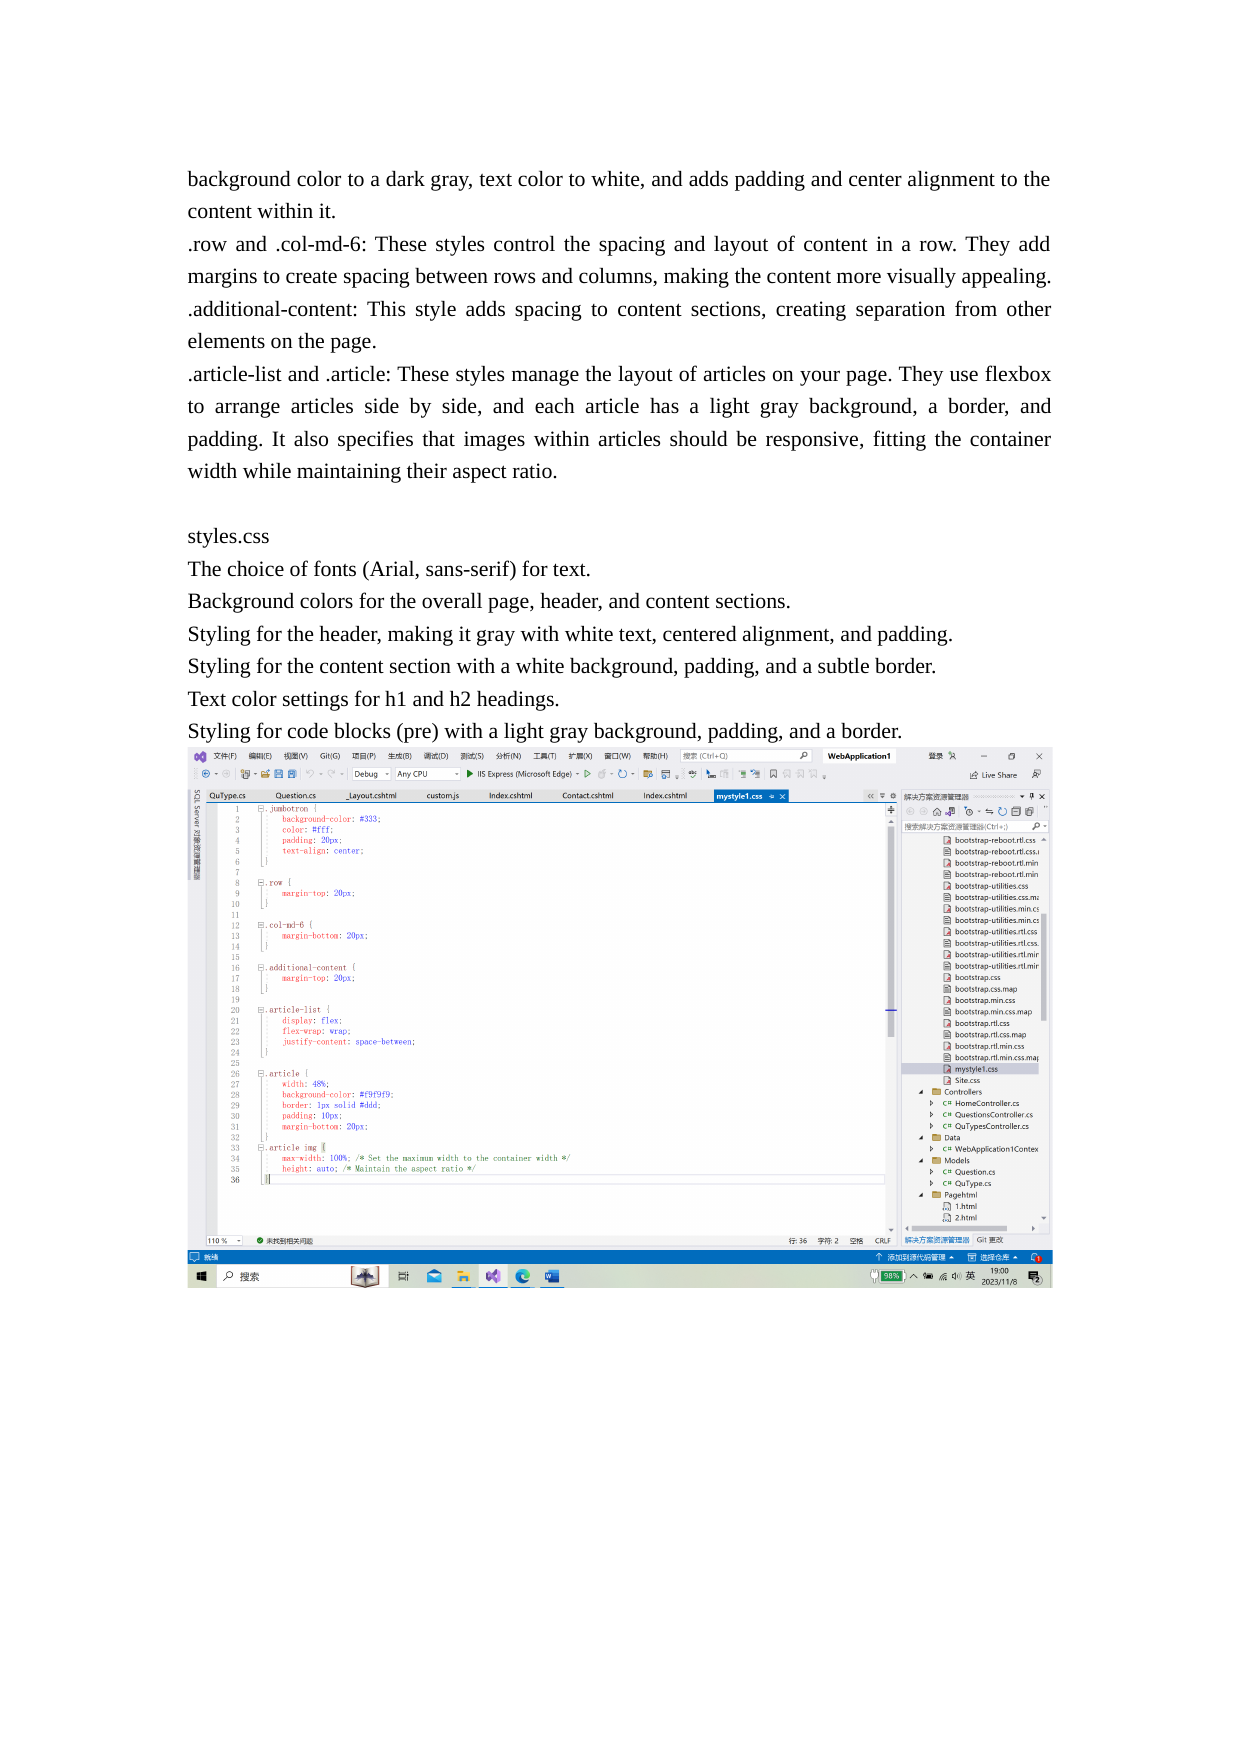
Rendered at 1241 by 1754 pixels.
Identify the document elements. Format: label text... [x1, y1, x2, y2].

text Styling for the header, making it gray with white text, centered alignment, and padding. [187, 617, 1053, 649]
text .article-list and .article: These styles manage the layout of articles on your page. They use flexbox to arrange articles side by side, and each article has a light gray background, a border, and padding. It also specifies that images within articles should be responsive, fitting the container width while maintaining their aspect ratio. [187, 357, 1053, 487]
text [187, 162, 1053, 227]
text The choice of fonts (Arial, sans-serif) for text. [187, 552, 1053, 584]
text Styling for code blocks (pre) with a light gray background, padding, and a border. [187, 714, 1053, 747]
picture [187, 747, 1053, 1288]
text .row and .col-md-6: These styles control the spacing and layout of content in a row. They add margins to create spacing between rows and columns, making the content more visually appealing. [187, 227, 1053, 292]
text Background colors for the overall page, header, and content sections. [187, 584, 1053, 617]
text Styling for the content section with a white background, padding, and a subtle border. [187, 649, 1053, 682]
text .additional-content: This style adds spacing to content sections, creating separation from other elements on the page. [187, 292, 1053, 357]
text styles.css [187, 519, 1053, 552]
text Text color settings for h1 and h2 headings. [187, 682, 1053, 714]
